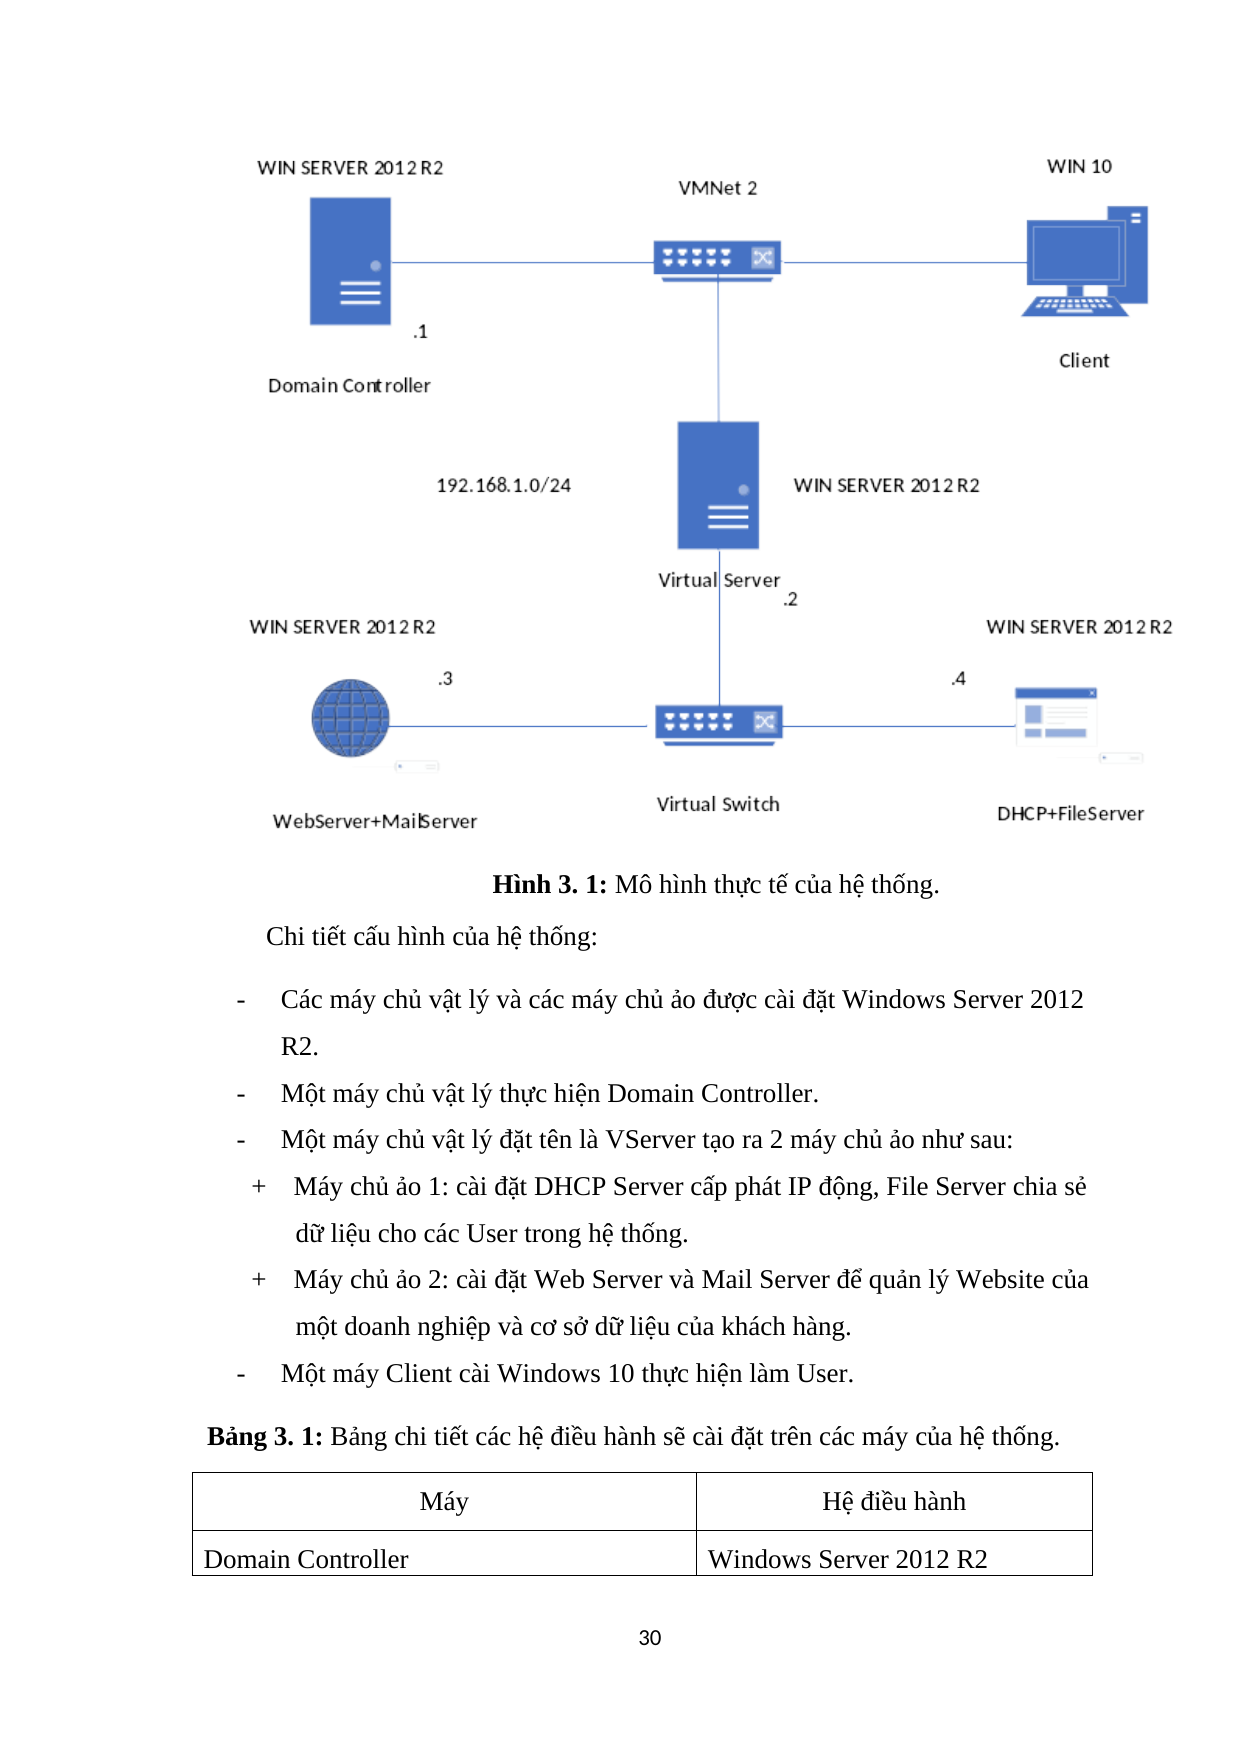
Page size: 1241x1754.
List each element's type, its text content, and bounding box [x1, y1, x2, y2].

list + Máy chủ ảo 1: cài đặt DHCP Server cấp phát IP động, File Server chia sẻ dữ liệu cho các User trong hệ thống. [251, 1170, 1092, 1248]
list Một máy chủ vật lý đặt tên là VServer tạo ra 2 máy chủ ảo như sau: [236, 1123, 1092, 1154]
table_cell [697, 1531, 1092, 1574]
list Một máy chủ vật lý thực hiện Domain Controller. [236, 1077, 1092, 1108]
list Một máy Client cài Windows 10 thực hiện làm User. [236, 1357, 1092, 1388]
text Chi tiết cấu hình của hệ thống: [266, 920, 1111, 951]
text Hình 3. 1: Mô hình thực tế của hệ thống. [340, 868, 1092, 899]
table_header Máy [193, 1473, 696, 1530]
table_cell Domain Controller [193, 1531, 696, 1574]
list Các máy chủ vật lý và các máy chủ ảo được cài đặt Windows Server 2012 R2. [236, 983, 1111, 1061]
text Bảng 3. 1: Bảng chi tiết các hệ điều hành sẽ cài đặt trên các máy của hệ thống. [207, 1420, 1092, 1451]
list + Máy chủ ảo 2: cài đặt Web Server và Mail Server để quản lý Website của một doanh nghiệp và cơ sở dữ liệu của khách hàng. [251, 1263, 1092, 1341]
table_header Hệ điều hành [697, 1473, 1092, 1530]
